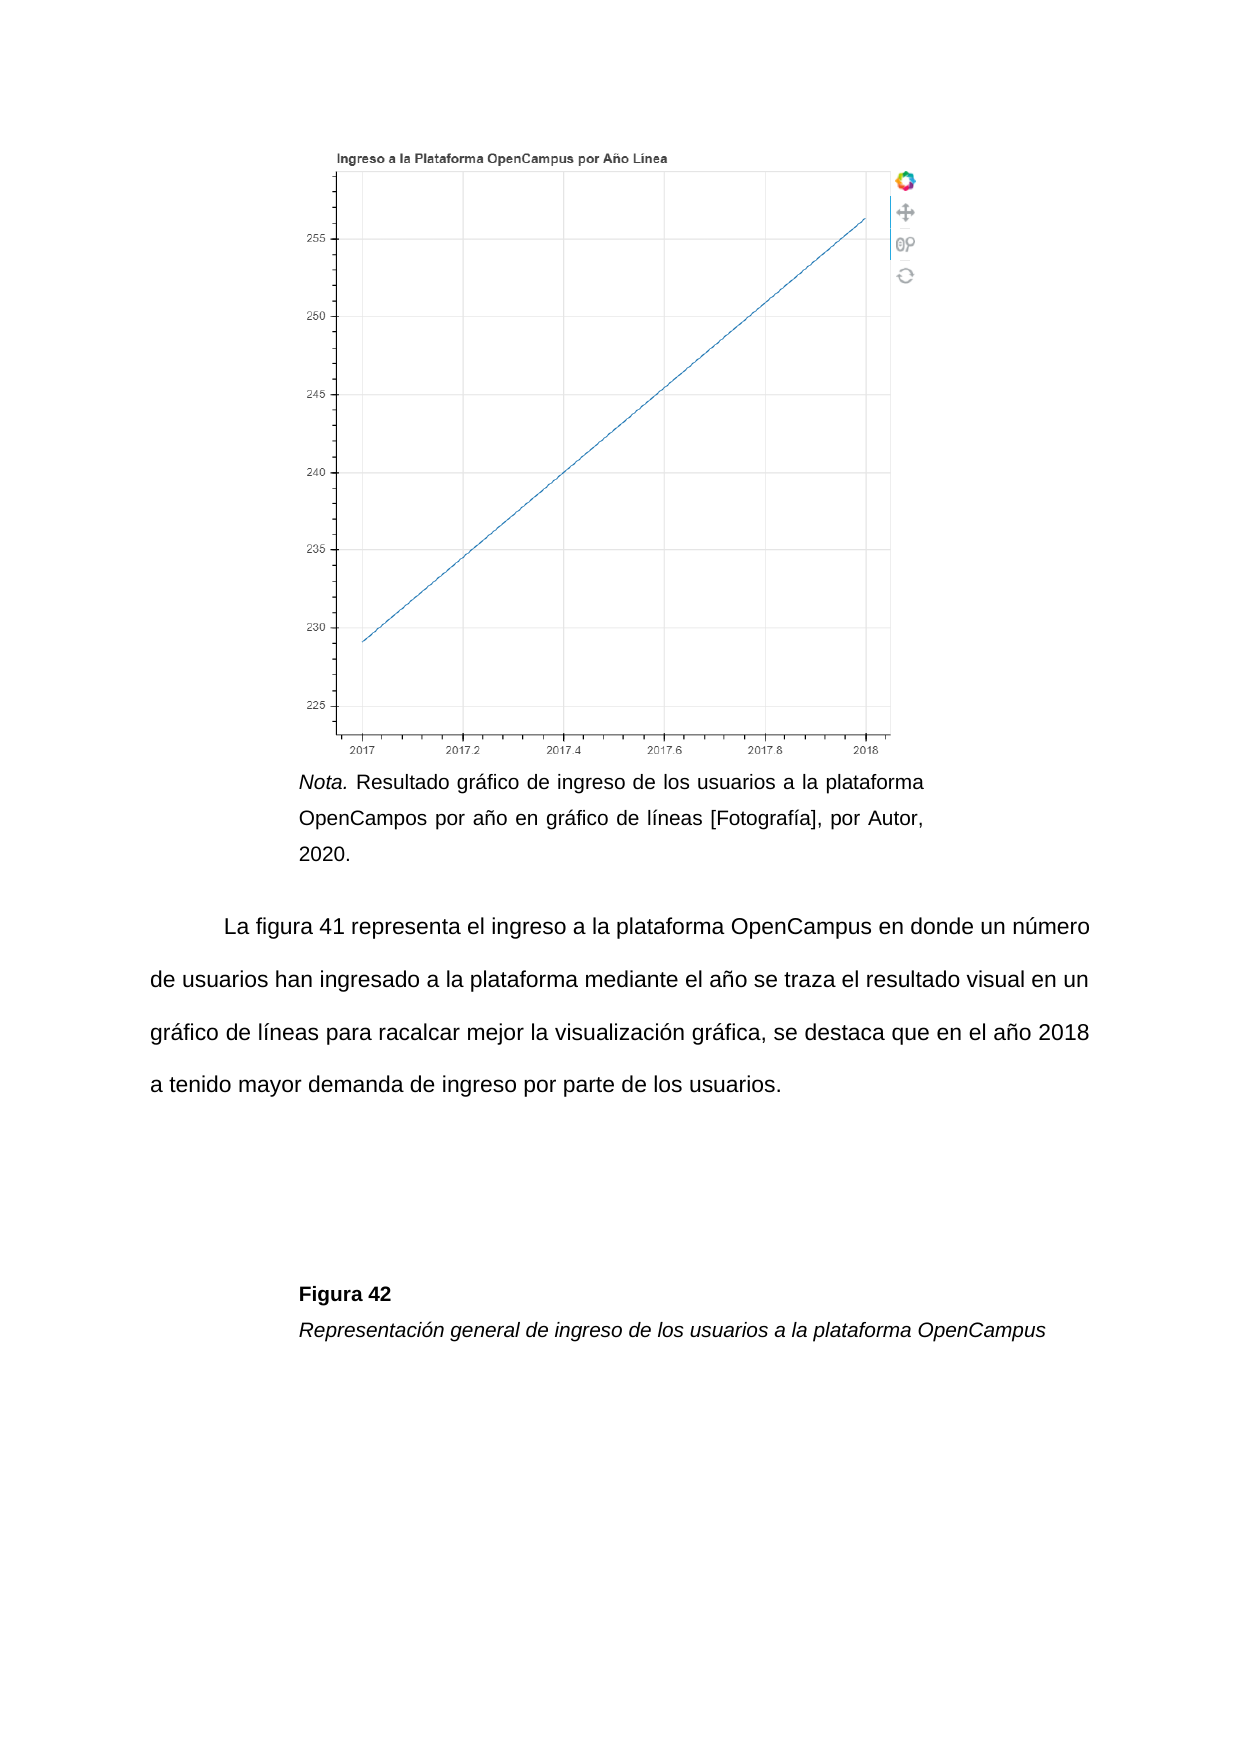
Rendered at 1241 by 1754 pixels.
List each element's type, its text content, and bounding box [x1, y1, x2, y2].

text Representación general de ingreso de los usuarios a la plataforma OpenCampus [299, 1318, 1090, 1342]
list Figura 42 [299, 1282, 925, 1306]
picture [298, 150, 918, 758]
list Nota. Resultado gráfico de ingreso de los usuarios a la plataforma OpenCampos por año en gráfico de líneas [Fotografía], por Autor, 2020. [299, 769, 925, 865]
text La figura 41 representa el ingreso a la plataforma OpenCampus en donde un número de usuarios han ingresado a la plataforma mediante el año se traza el resultado visual en un gráfico de líneas para racalcar mejor la visualización gráfica, se destaca que en el año 2018 a tenido mayor demanda de ingreso por parte de los usuarios. [150, 913, 1090, 1098]
